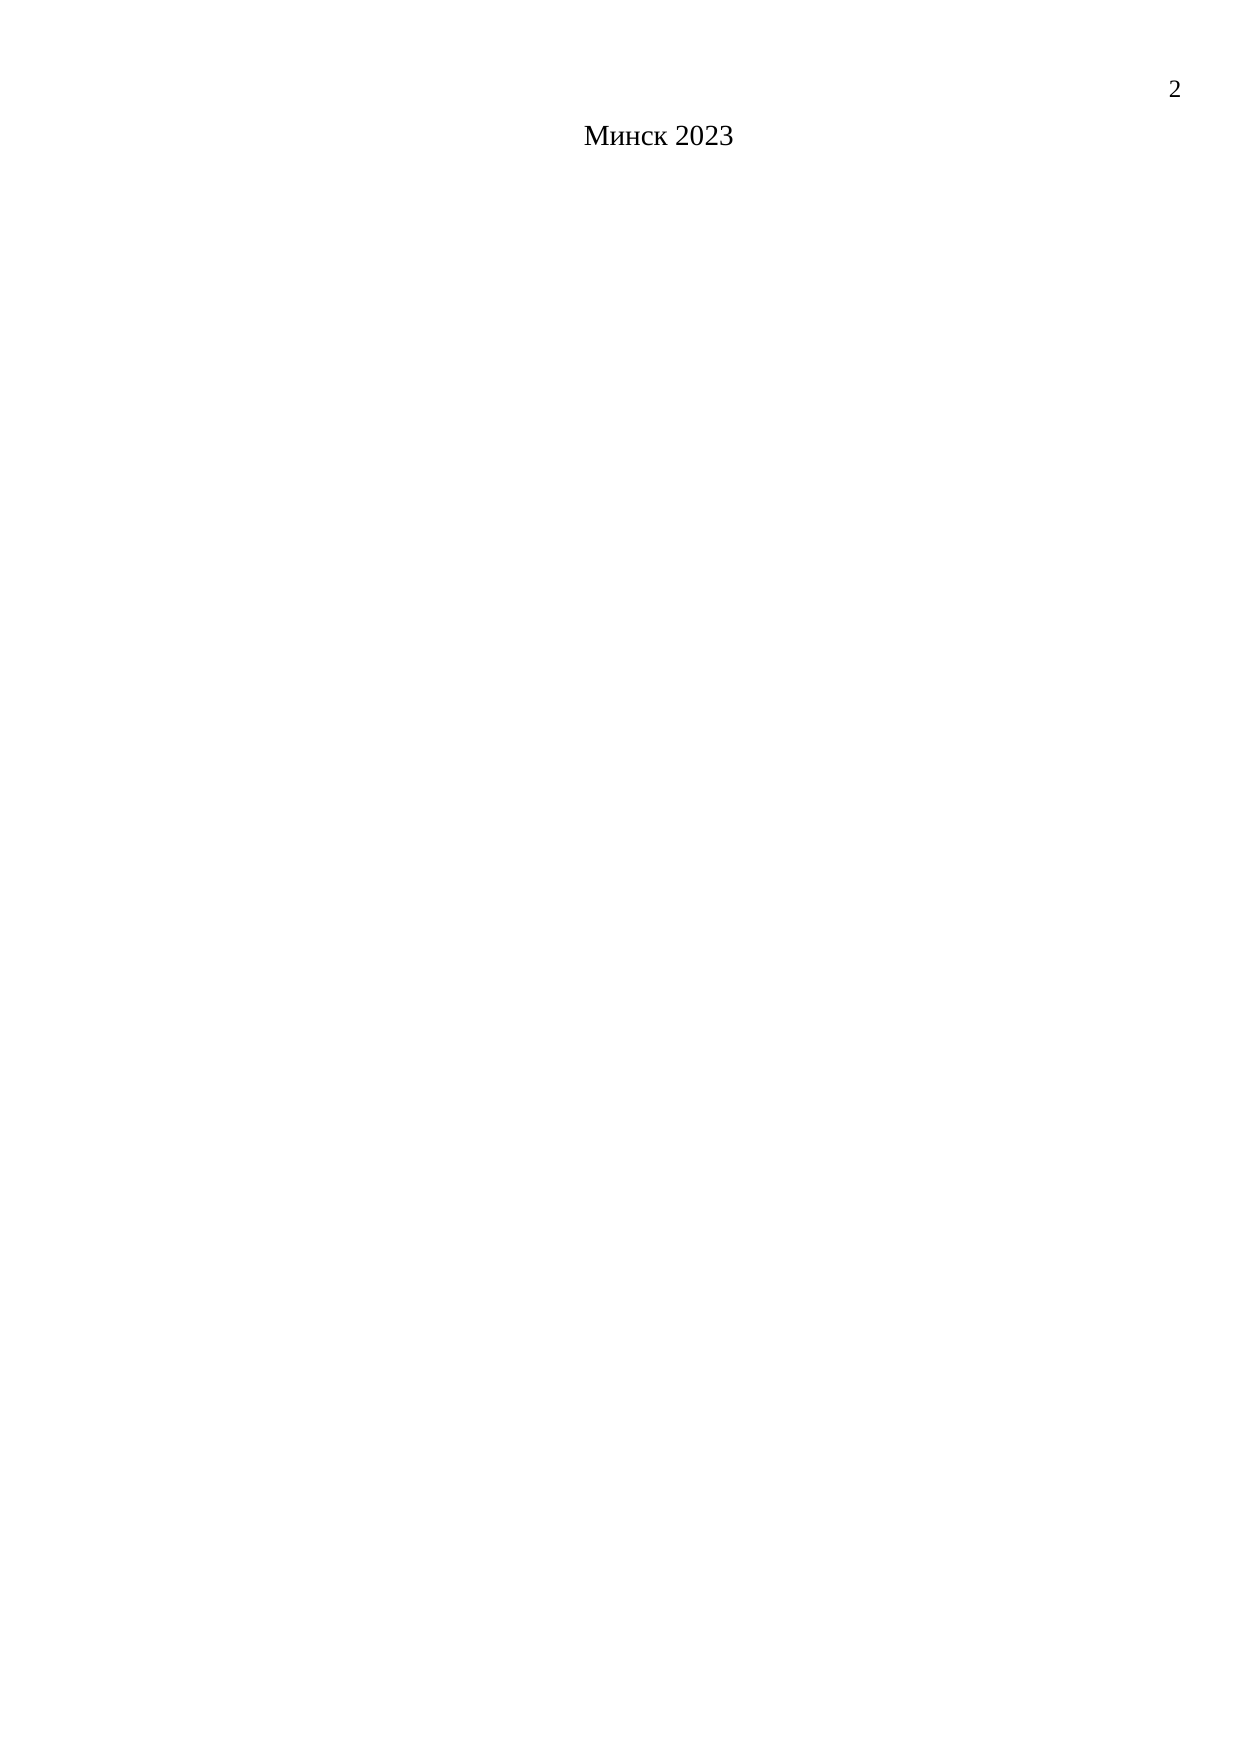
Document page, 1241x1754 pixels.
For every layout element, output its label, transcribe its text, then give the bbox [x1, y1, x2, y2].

text Минск 2023 [136, 118, 1181, 152]
